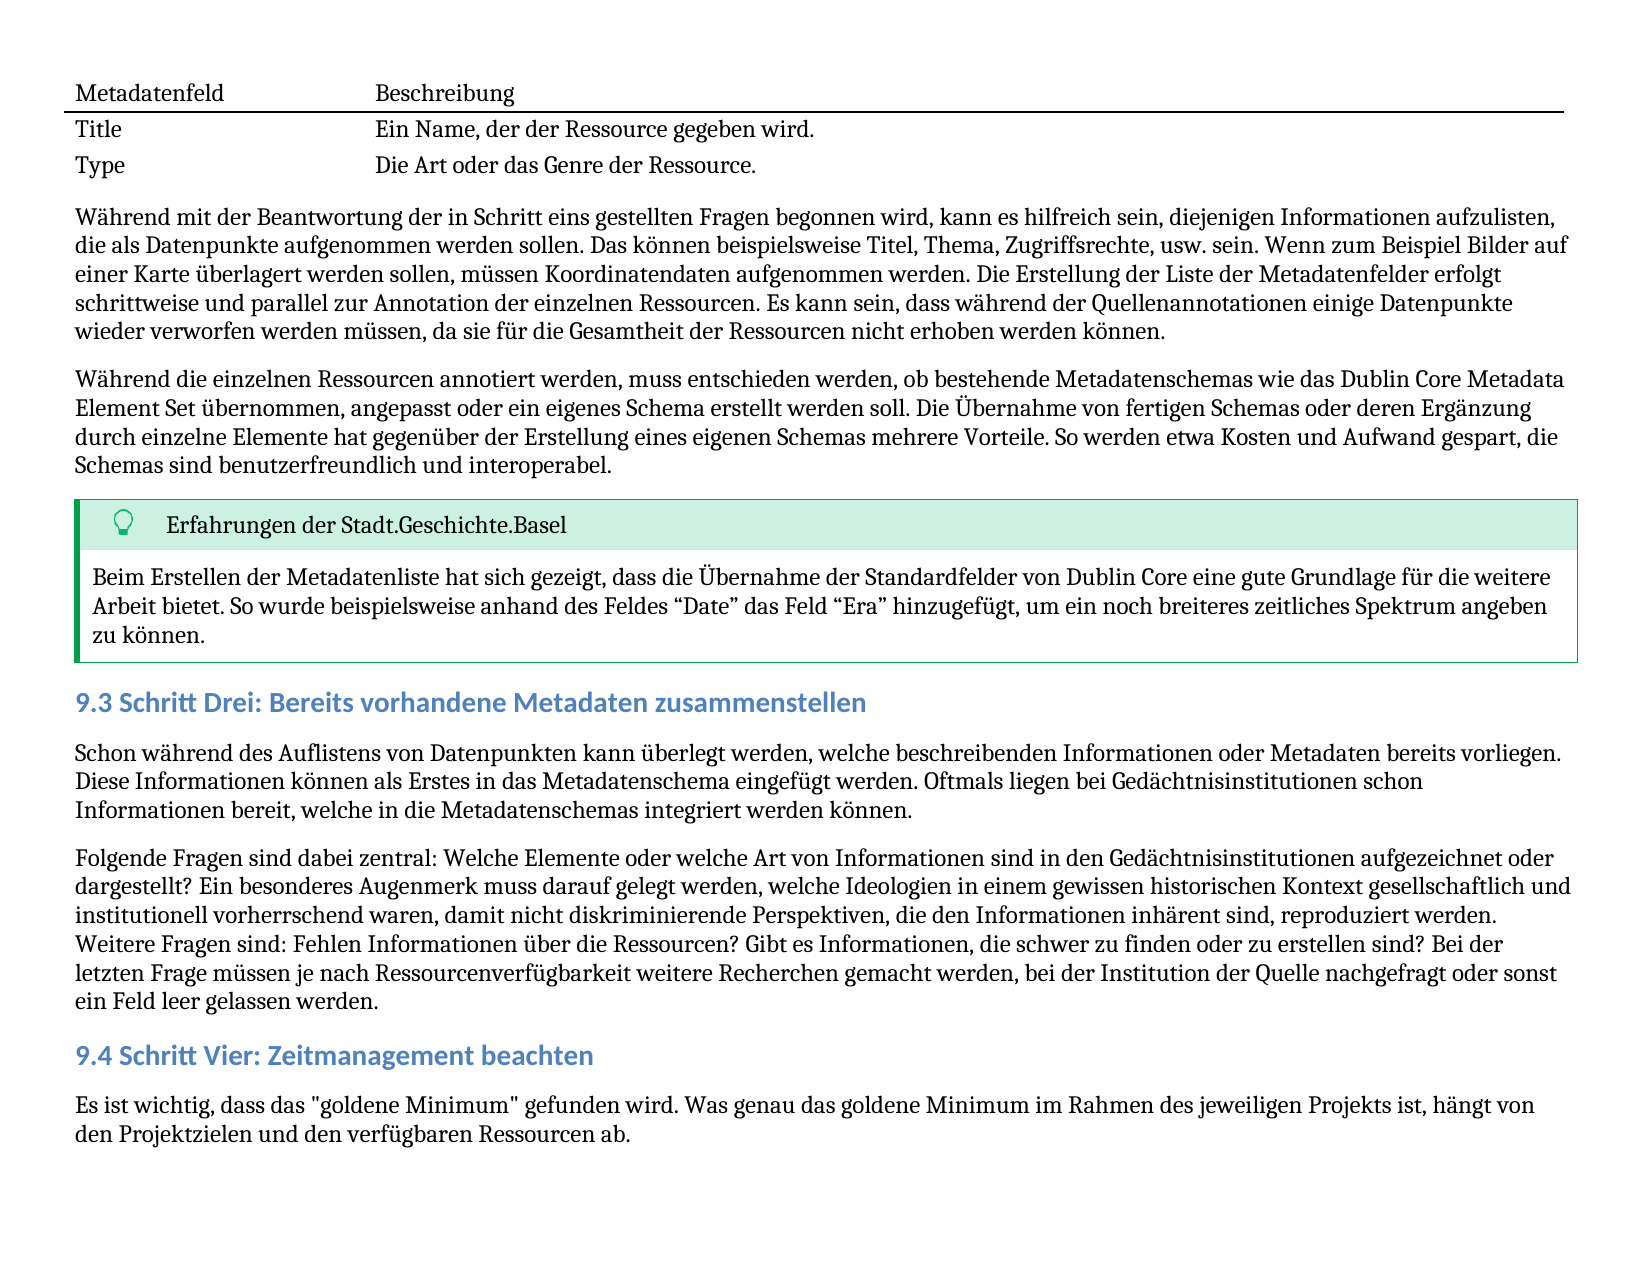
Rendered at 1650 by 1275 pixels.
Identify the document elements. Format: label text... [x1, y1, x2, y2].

table_cell Beim Erstellen der Metadatenliste hat sich gezeigt, dass die Übernahme der Standardfelder von Dublin Core eine gute Grundlage für die weitere Arbeit bietet. So wurde beispielsweise anhand des Feldes “Date” das Feld “Era” hinzugefügt, um ein noch breiteres zeitliches Spektrum angeben zu können. [80, 550, 1577, 662]
text Schon während des Auflistens von Datenpunkten kann überlegt werden, welche beschreibenden Informationen oder Metadaten bereits vorliegen. Diese Informationen können als Erstes in das Metadatenschema eingefügt werden. Oftmals liegen bei Gedächtnisinstitutionen schon Informationen bereit, welche in die Metadatenschemas integriert werden können. [75, 738, 1575, 825]
table_cell Ein Name, der der Ressource gegeben wird. [364, 113, 1564, 147]
table_cell Type [64, 148, 364, 184]
table_header Metadatenfeld [64, 75, 364, 111]
text Während mit der Beantwortung der in Schritt eins gestellten Fragen begonnen wird, kann es hilfreich sein, diejenigen Informationen aufzulisten, die als Datenpunkte aufgenommen werden sollen. Das können beispielsweise Titel, Thema, Zugriffsrechte, usw. sein. Wenn zum Beispiel Bilder auf einer Karte überlagert werden sollen, müssen Koordinatendaten aufgenommen werden. Die Erstellung der Liste der Metadatenfelder erfolgt schrittweise und parallel zur Annotation der einzelnen Ressourcen. Es kann sein, dass während der Quellenannotationen einige Datenpunkte wieder verworfen werden müssen, da sie für die Gesamtheit der Ressourcen nicht erhoben werden können. [75, 202, 1575, 346]
text Während die einzelnen Ressourcen annotiert werden, muss entschieden werden, ob bestehende Metadatenschemas wie das Dublin Core Metadata Element Set übernommen, angepasst oder ein eigenes Schema erstellt werden soll. Die Übernahme von fertigen Schemas oder deren Ergänzung durch einzelne Elemente hat gegenüber der Erstellung eines eigenen Schemas mehrere Vorteile. So werden etwa Kosten und Aufwand gespart, die Schemas sind benutzerfreundlich und interoperabel. [75, 365, 1575, 480]
subtitle 9.4 Schritt Vier: Zeitmanagement beachten [75, 1037, 1575, 1072]
table_header Erfahrungen der Stadt.Geschichte.Basel [80, 500, 1577, 550]
picture [111, 509, 136, 535]
table_cell Die Art oder das Genre der Ressource. [364, 148, 1564, 184]
table_header Beschreibung [364, 75, 1564, 111]
text Es ist wichtig, dass das "goldene Minimum" gefunden wird. Was genau das goldene Minimum im Rahmen des jeweiligen Projekts ist, hängt von den Projektzielen und den verfügbaren Ressourcen ab. [75, 1091, 1575, 1149]
subtitle 9.3 Schritt Drei: Bereits vorhandene Metadaten zusammenstellen [75, 684, 1575, 720]
table_cell Title [64, 113, 364, 147]
text Folgende Fragen sind dabei zentral: Welche Elemente oder welche Art von Informationen sind in den Gedächtnisinstitutionen aufgezeichnet oder dargestellt? Ein besonderes Augenmerk muss darauf gelegt werden, welche Ideologien in einem gewissen historischen Kontext gesellschaftlich und institutionell vorherrschend waren, damit nicht diskriminierende Perspektiven, die den Informationen inhärent sind, reproduziert werden. Weitere Fragen sind: Fehlen Informationen über die Ressourcen? Gibt es Informationen, die schwer zu finden oder zu erstellen sind? Bei der letzten Frage müssen je nach Ressourcenverfügbarkeit weitere Recherchen gemacht werden, bei der Institution der Quelle nachgefragt oder sonst ein Feld leer gelassen werden. [75, 843, 1575, 1016]
